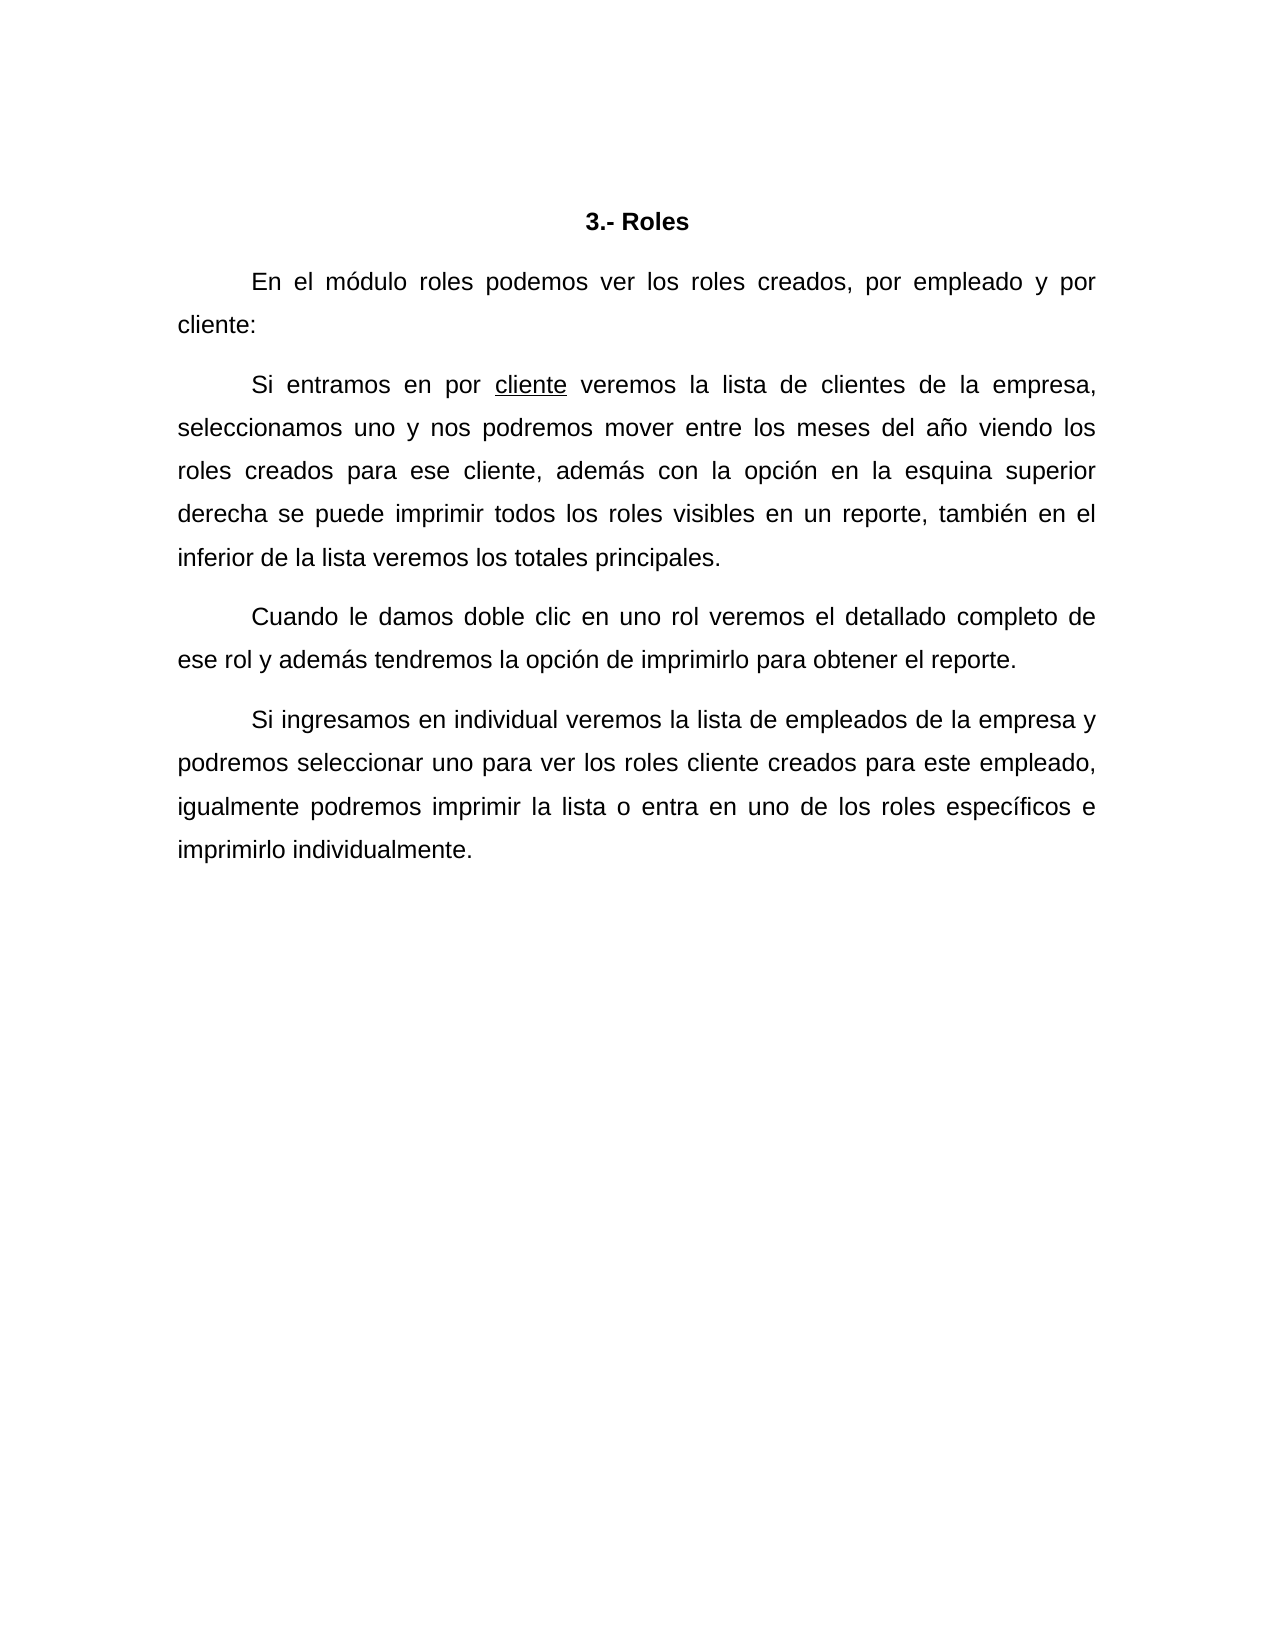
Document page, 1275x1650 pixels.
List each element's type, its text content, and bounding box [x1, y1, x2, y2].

text 3.- Roles [177, 207, 1098, 236]
text Si ingresamos en individual veremos la lista de empleados de la empresa y podremos seleccionar uno para ver los roles cliente creados para este empleado, igualmente podremos imprimir la lista o entra en uno de los roles específicos e imprimirlo individualmente. [177, 705, 1098, 863]
text Cuando le damos doble clic en uno rol veremos el detallado completo de ese rol y además tendremos la opción de imprimirlo para obtener el reporte. [177, 602, 1098, 674]
text En el módulo roles podemos ver los roles creados, por empleado y por cliente: [177, 267, 1098, 339]
text Si entramos en por cliente veremos la lista de clientes de la empresa, seleccionamos uno y nos podremos mover entre los meses del año viendo los roles creados para ese cliente, además con la opción en la esquina superior derecha se puede imprimir todos los roles visibles en un reporte, también en el inferior de la lista veremos los totales principales. [177, 370, 1098, 571]
